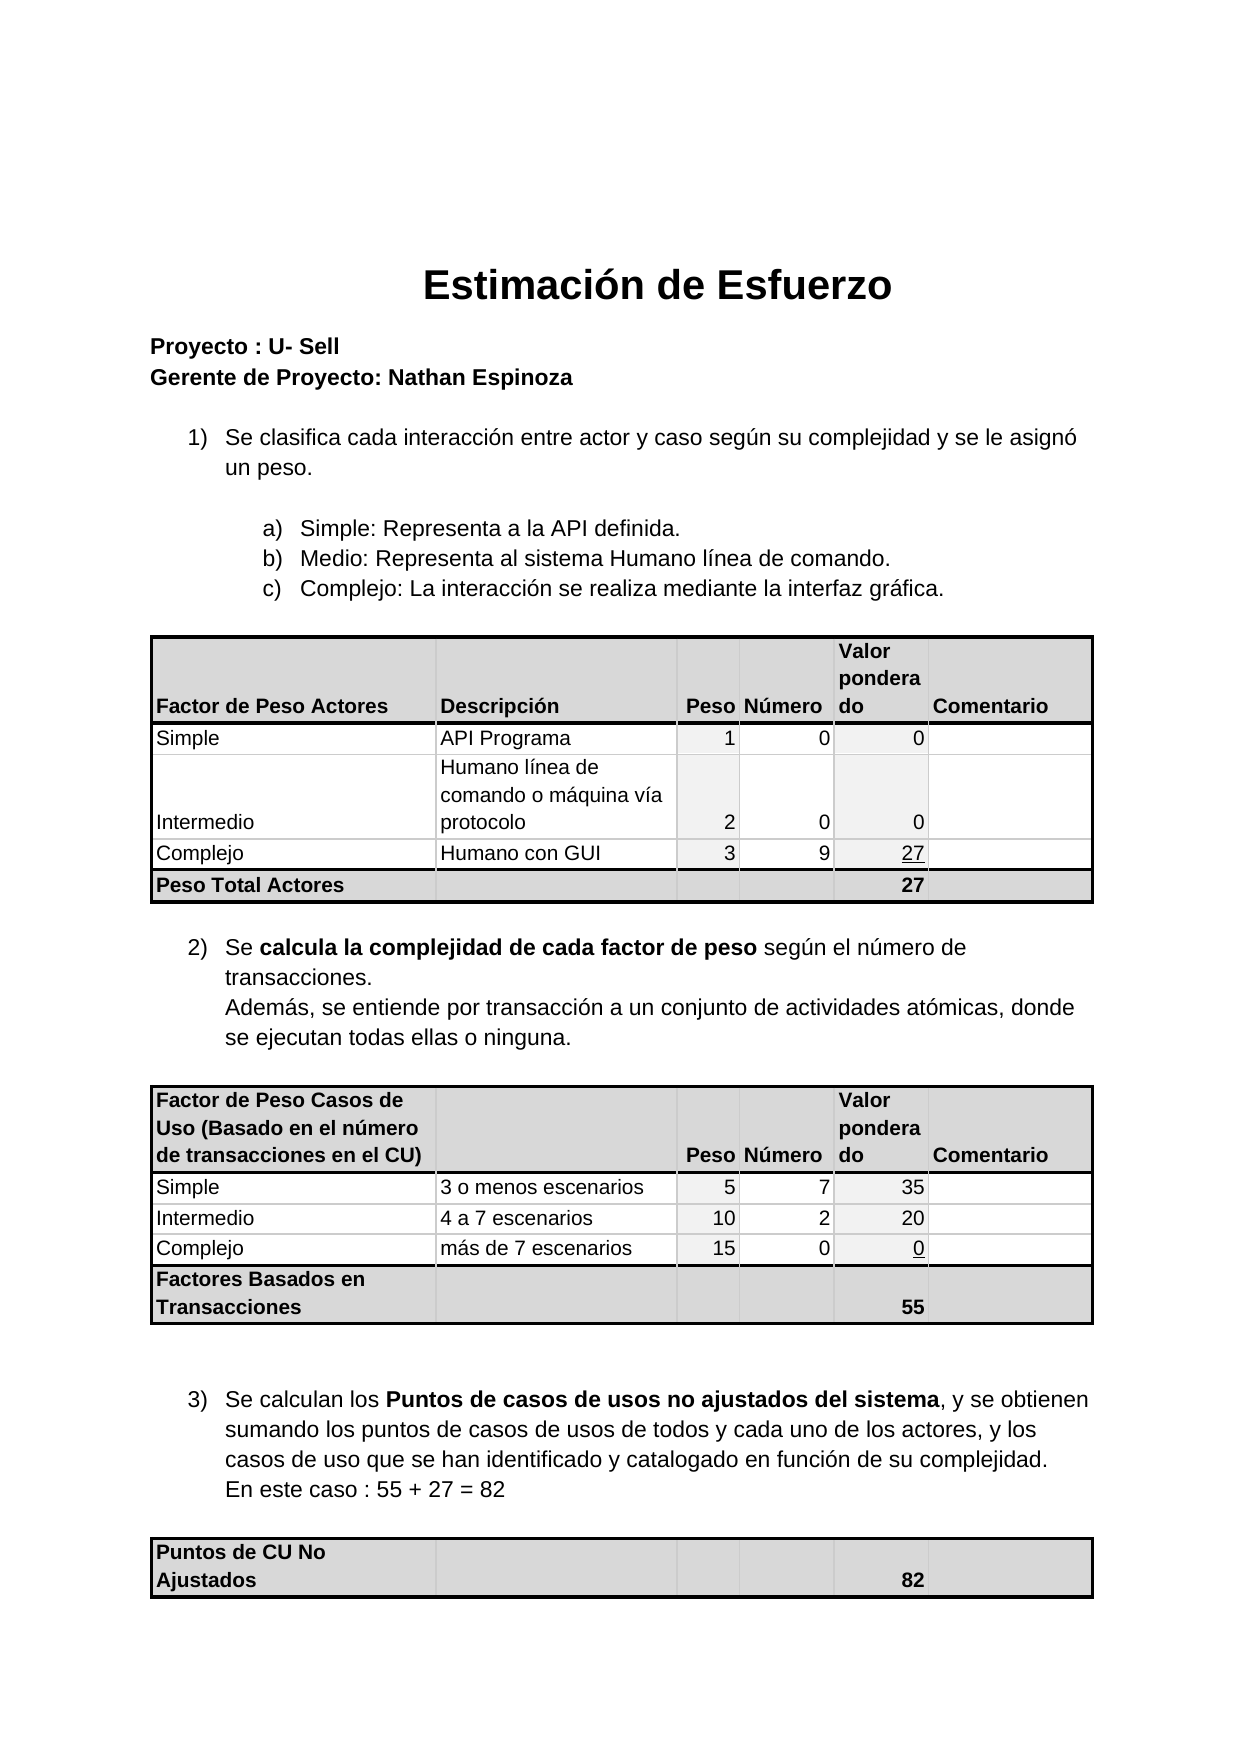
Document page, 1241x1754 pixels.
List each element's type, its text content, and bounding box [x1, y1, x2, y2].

list Se calculan los Puntos de casos de usos no ajustados del sistema, y se obtienen sumando los puntos de casos de usos de todos y cada uno de los actores, y los casos de uso que se han identificado y catalogado en función de su complejidad. [187, 1386, 1090, 1473]
table_cell Humano con GUI [437, 840, 676, 868]
table_header Factor de Peso Actores [153, 639, 435, 721]
table_cell [740, 1267, 833, 1322]
list Simple: Representa a la API definida. [262, 514, 1090, 541]
table_header [437, 1540, 676, 1595]
table_cell [437, 1267, 676, 1322]
table_cell 9 [740, 840, 833, 868]
table_cell 0 [835, 1235, 928, 1264]
table_cell 0 [740, 755, 833, 838]
table_cell Simple [153, 1174, 435, 1203]
table_cell 0 [740, 1235, 833, 1264]
text Además, se entiende por transacción a un conjunto de actividades atómicas, donde se ejecutan todas ellas o ninguna. [225, 994, 1090, 1051]
table_cell [678, 1267, 739, 1322]
table_cell [929, 871, 1091, 900]
table_header Descripción [437, 639, 676, 721]
table_cell 27 [835, 840, 928, 868]
table_header [437, 1088, 676, 1171]
table_cell [929, 755, 1091, 838]
table_cell [929, 725, 1091, 753]
table_header Comentario [929, 1088, 1091, 1171]
table_cell 0 [835, 755, 928, 838]
table_header Peso [678, 639, 739, 721]
table_cell 4 a 7 escenarios [437, 1205, 676, 1233]
table_cell [678, 871, 739, 900]
table_cell 20 [835, 1205, 928, 1233]
table_cell [929, 1205, 1091, 1233]
subtitle Estimación de Esfuerzo [225, 260, 1090, 308]
list Medio: Representa al sistema Humano línea de comando. [262, 545, 1090, 571]
table_cell 7 [740, 1174, 833, 1203]
table_cell [437, 871, 676, 900]
list Se clasifica cada interacción entre actor y caso según su complejidad y se le asignó un peso. [187, 424, 1090, 481]
table_header Número [740, 1088, 833, 1171]
table_cell Simple [153, 725, 435, 753]
table_header [678, 1540, 739, 1595]
table_cell 2 [678, 755, 739, 838]
table_cell más de 7 escenarios [437, 1235, 676, 1264]
list Se calcula la complejidad de cada factor de peso según el número de transacciones. [187, 934, 1090, 990]
table_header Valor ponderado [835, 639, 928, 721]
table_cell Humano línea de comando o máquina vía protocolo [437, 755, 676, 838]
text En este caso : 55 + 27 = 82 [225, 1476, 1090, 1503]
list Complejo: La interacción se realiza mediante la interfaz gráfica. [262, 575, 1090, 601]
table_cell 0 [740, 725, 833, 753]
table_cell 15 [678, 1235, 739, 1264]
text Proyecto : U- Sell [150, 333, 1090, 360]
table_cell 0 [835, 725, 928, 753]
table_cell 55 [835, 1267, 928, 1322]
table_header 82 [835, 1540, 928, 1595]
table_header [929, 1540, 1091, 1595]
table_cell [929, 1174, 1091, 1203]
table_header [740, 1540, 833, 1595]
table_cell [929, 840, 1091, 868]
table_cell 27 [835, 871, 928, 900]
table_cell 10 [678, 1205, 739, 1233]
table_cell Factores Basados en Transacciones [153, 1267, 435, 1322]
table_cell API Programa [437, 725, 676, 753]
table_cell [740, 871, 833, 900]
table_cell Intermedio [153, 1205, 435, 1233]
table_cell 2 [740, 1205, 833, 1233]
text Gerente de Proyecto: Nathan Espinoza [150, 363, 1090, 390]
table_header Factor de Peso Casos de Uso (Basado en el número de transacciones en el CU) [153, 1088, 435, 1171]
table_cell 5 [678, 1174, 739, 1203]
table_cell Complejo [153, 840, 435, 868]
table_cell [929, 1267, 1091, 1322]
table_cell 35 [835, 1174, 928, 1203]
table_cell Complejo [153, 1235, 435, 1264]
table_cell 3 o menos escenarios [437, 1174, 676, 1203]
table_header Peso [678, 1088, 739, 1171]
table_header Valor ponderado [835, 1088, 928, 1171]
table_cell Peso Total Actores [153, 871, 435, 900]
table_cell [929, 1235, 1091, 1264]
table_cell 1 [678, 725, 739, 753]
table_header Comentario [929, 639, 1091, 721]
table_header Número [740, 639, 833, 721]
table_header Puntos de CU No Ajustados [153, 1540, 435, 1595]
table_cell Intermedio [153, 755, 435, 838]
table_cell 3 [678, 840, 739, 868]
